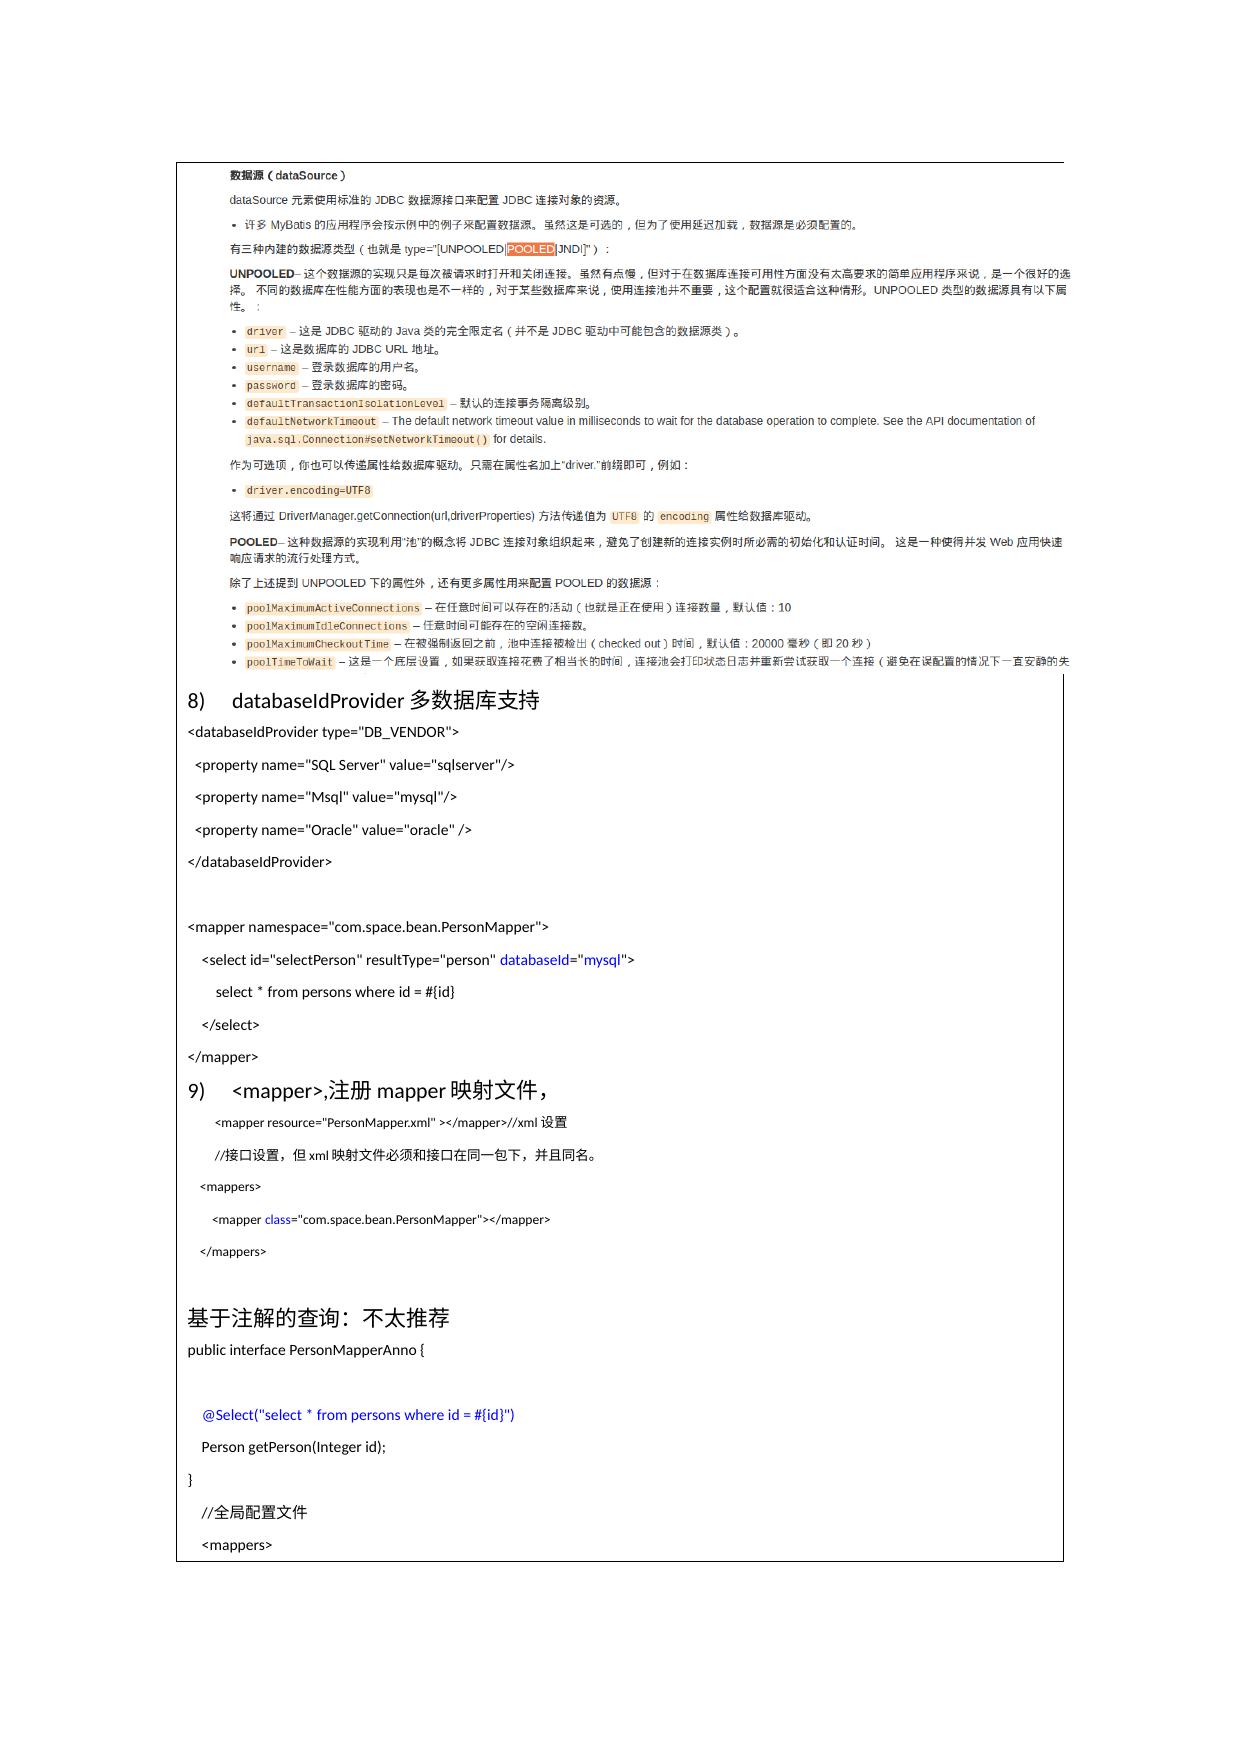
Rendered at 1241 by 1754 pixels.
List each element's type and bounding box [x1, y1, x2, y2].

picture [214, 163, 1078, 674]
table_header [177, 163, 1063, 1561]
